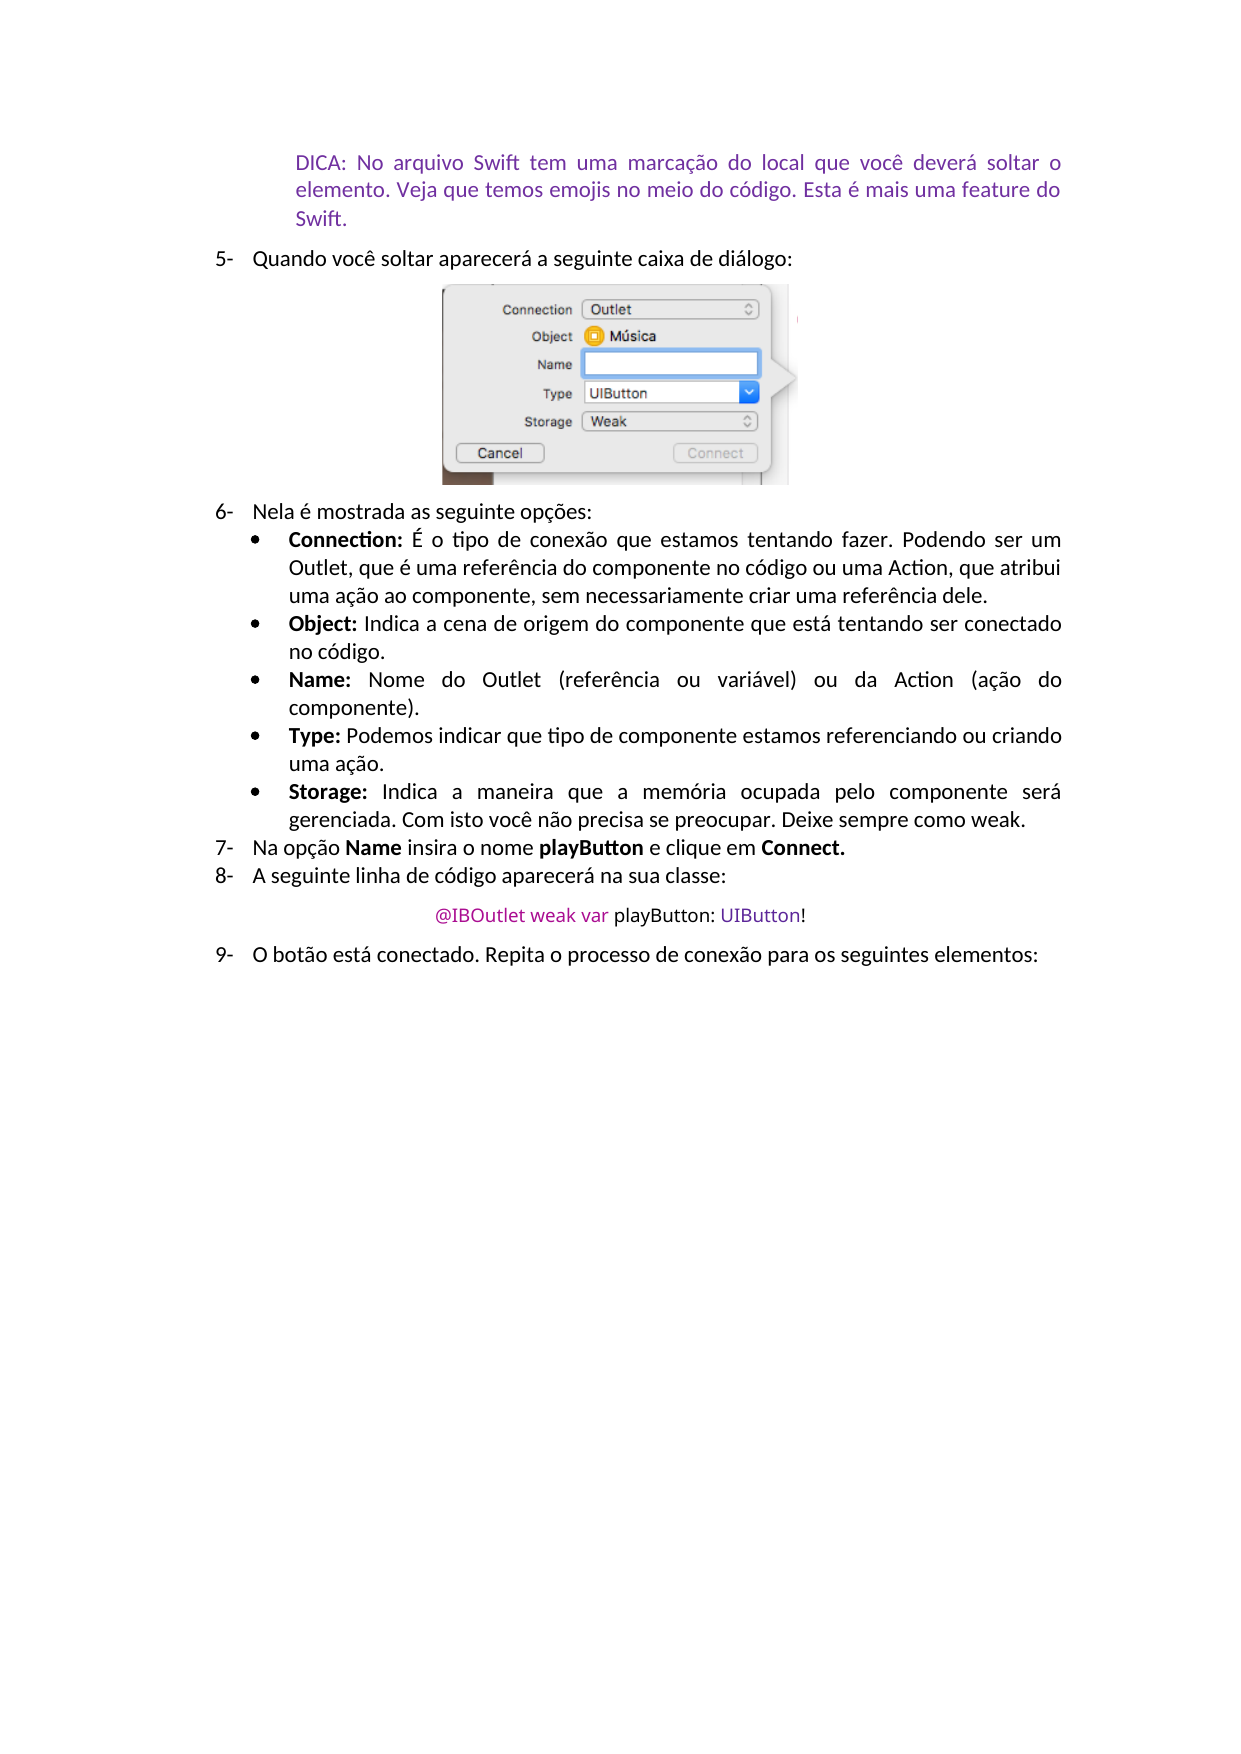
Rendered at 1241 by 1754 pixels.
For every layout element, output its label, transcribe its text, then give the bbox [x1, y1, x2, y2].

list Storage: Indica a maneira que a memória ocupada pelo componente será gerenciada. Com isto você não precisa se preocupar. Deixe sempre como weak. [251, 777, 1063, 833]
text @IBOutlet weak var playButton: UIButton! [177, 902, 1063, 927]
list Quando você soltar aparecerá a seguinte caixa de diálogo: [215, 244, 1063, 272]
list Na opção Name insira o nome playButton e clique em Connect. [215, 833, 1063, 861]
list A seguinte linha de código aparecerá na sua classe: [215, 861, 1063, 889]
list Type: Podemos indicar que tipo de componente estamos referenciando ou criando uma ação. [251, 721, 1063, 777]
list Name: Nome do Outlet (referência ou variável) ou da Action (ação do componente). [251, 665, 1063, 721]
list Nela é mostrada as seguinte opções: [215, 497, 1063, 525]
picture [442, 284, 798, 485]
list Object: Indica a cena de origem do componente que está tentando ser conectado no código. [251, 609, 1063, 665]
list Connection: É o tipo de conexão que estamos tentando fazer. Podendo ser um Outlet, que é uma referência do componente no código ou uma Action, que atribui uma ação ao componente, sem necessariamente criar uma referência dele. [251, 525, 1063, 609]
list O botão está conectado. Repita o processo de conexão para os seguintes elementos: [215, 940, 1063, 968]
text DICA: No arquivo Swift tem uma marcação do local que você deverá soltar o elemento. Veja que temos emojis no meio do código. Esta é mais uma feature do Swift. [295, 148, 1063, 232]
